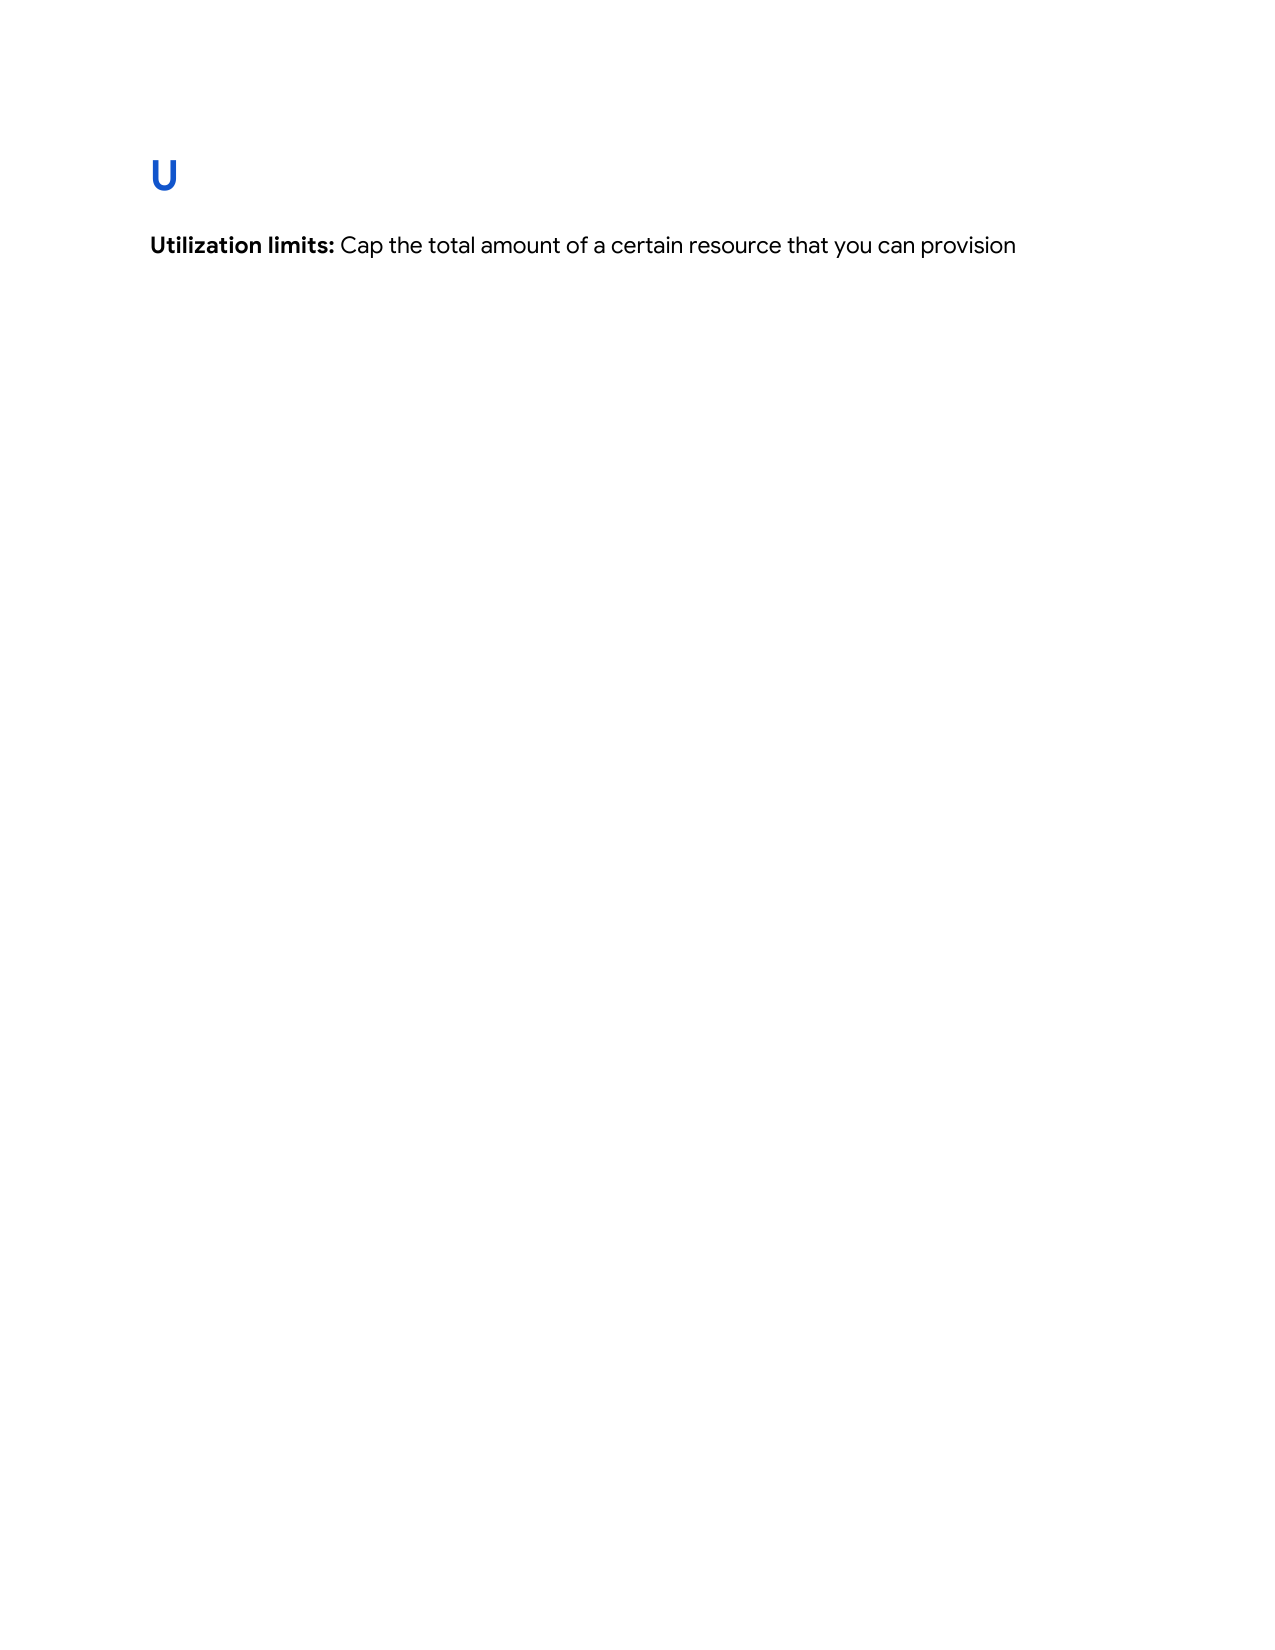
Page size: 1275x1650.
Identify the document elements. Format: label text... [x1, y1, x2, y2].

subtitle U [150, 150, 1125, 202]
text Utilization limits: Cap the total amount of a certain resource that you can provision [150, 231, 1125, 259]
